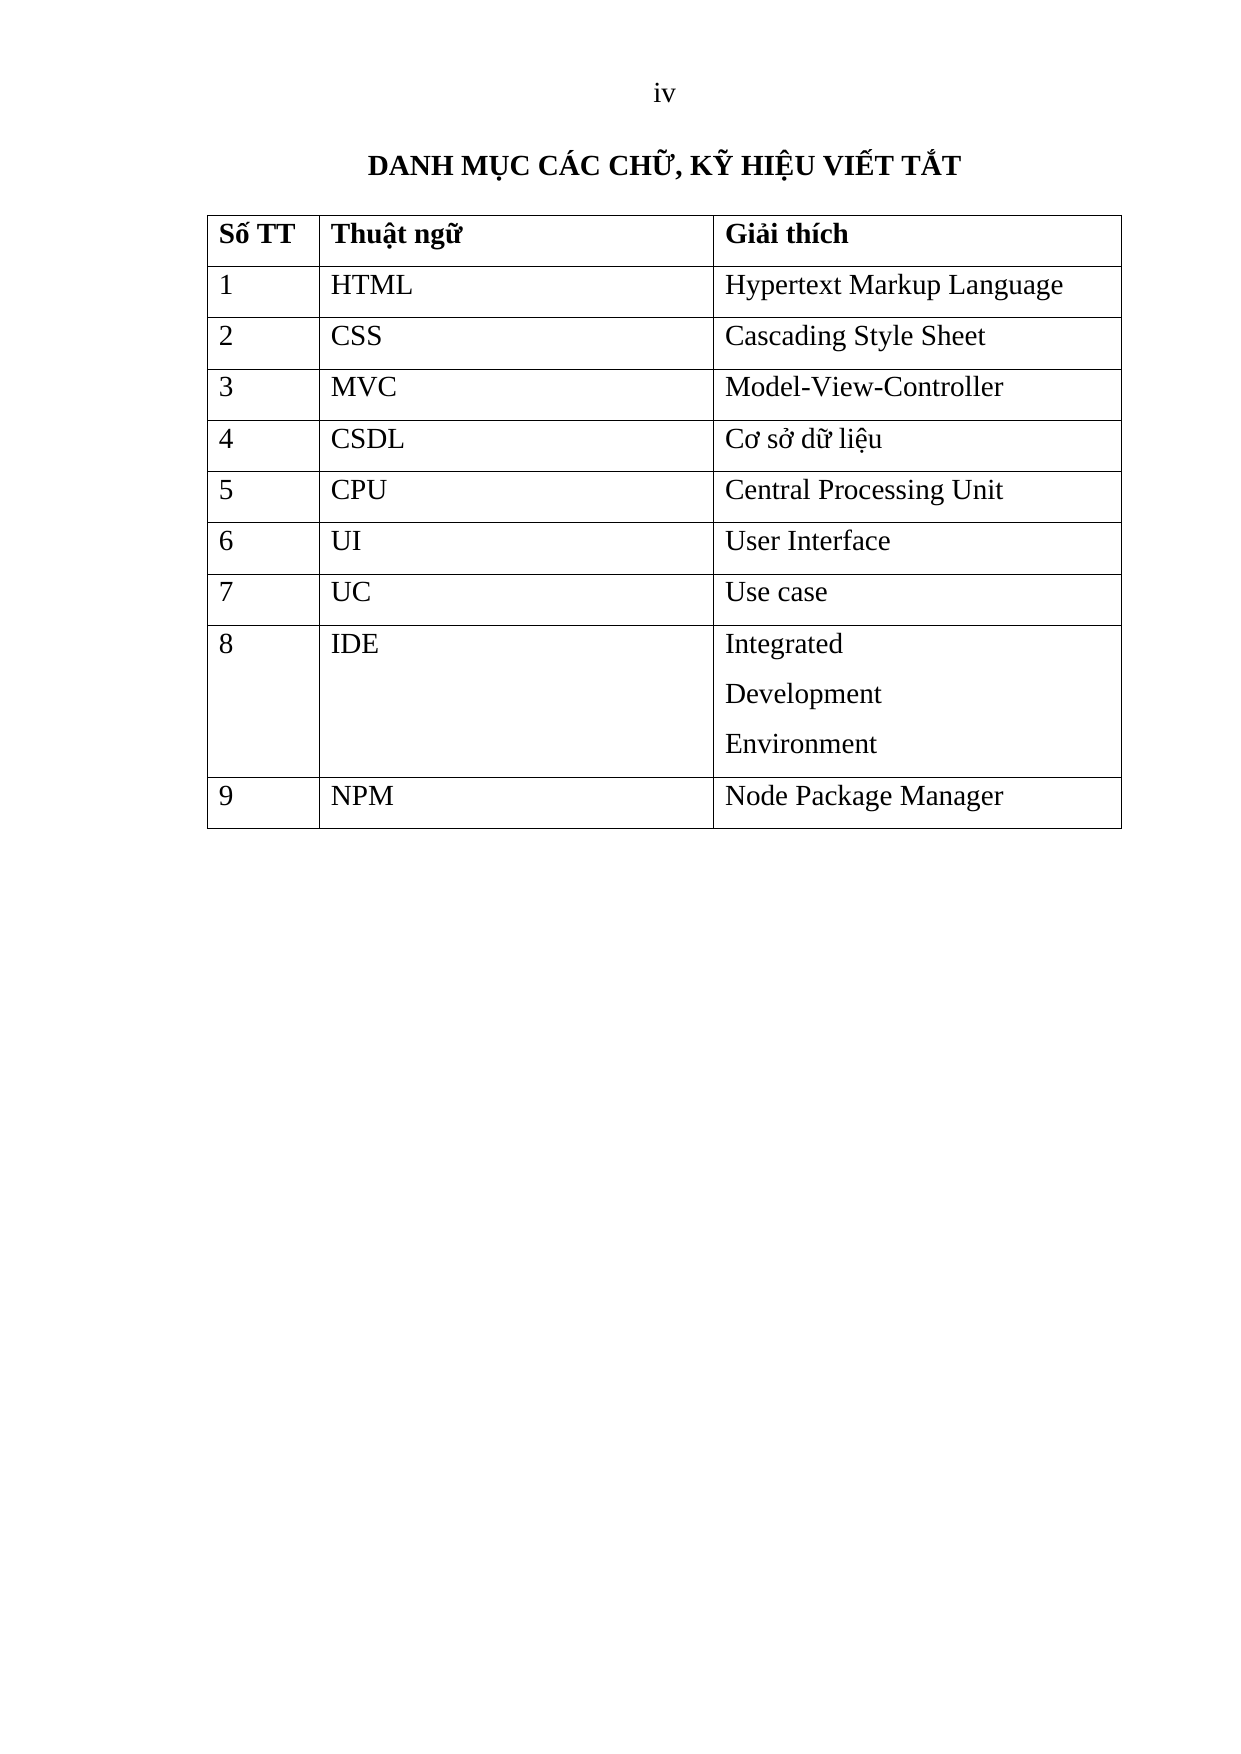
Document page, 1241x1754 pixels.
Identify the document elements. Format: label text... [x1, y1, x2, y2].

table_cell CSS [320, 318, 713, 368]
table_cell Cơ sở dữ liệu [714, 421, 1121, 471]
table_cell HTML [320, 267, 713, 317]
table_cell 6 [208, 523, 319, 573]
table_cell UC [320, 575, 713, 625]
table_cell UI [320, 523, 713, 573]
table_cell 1 [208, 267, 319, 317]
table_cell Model-View-Controller [714, 370, 1121, 420]
table_cell IDE [320, 626, 713, 777]
table_cell Node Package Manager [714, 778, 1121, 828]
table_cell 5 [208, 472, 319, 522]
table_header Thuật ngữ [320, 216, 713, 266]
table_cell Integrated Development Environment [714, 626, 1121, 777]
table_cell User Interface [714, 523, 1121, 573]
table_cell Cascading Style Sheet [714, 318, 1121, 368]
table_cell 2 [208, 318, 319, 368]
table_cell NPM [320, 778, 713, 828]
table_cell Use case [714, 575, 1121, 625]
table_cell Hypertext Markup Language [714, 267, 1121, 317]
table_cell 4 [208, 421, 319, 471]
table_cell CPU [320, 472, 713, 522]
table_cell MVC [320, 370, 713, 420]
table_cell 3 [208, 370, 319, 420]
table_cell CSDL [320, 421, 713, 471]
table_cell 7 [208, 575, 319, 625]
table_header Giải thích [714, 216, 1121, 266]
table_header Số TT [208, 216, 319, 266]
table_cell 9 [208, 778, 319, 828]
table_cell Central Processing Unit [714, 472, 1121, 522]
subtitle DANH MỤC CÁC CHỮ, KỸ HIỆU VIẾT TẮT [207, 148, 1122, 181]
table_cell 8 [208, 626, 319, 777]
